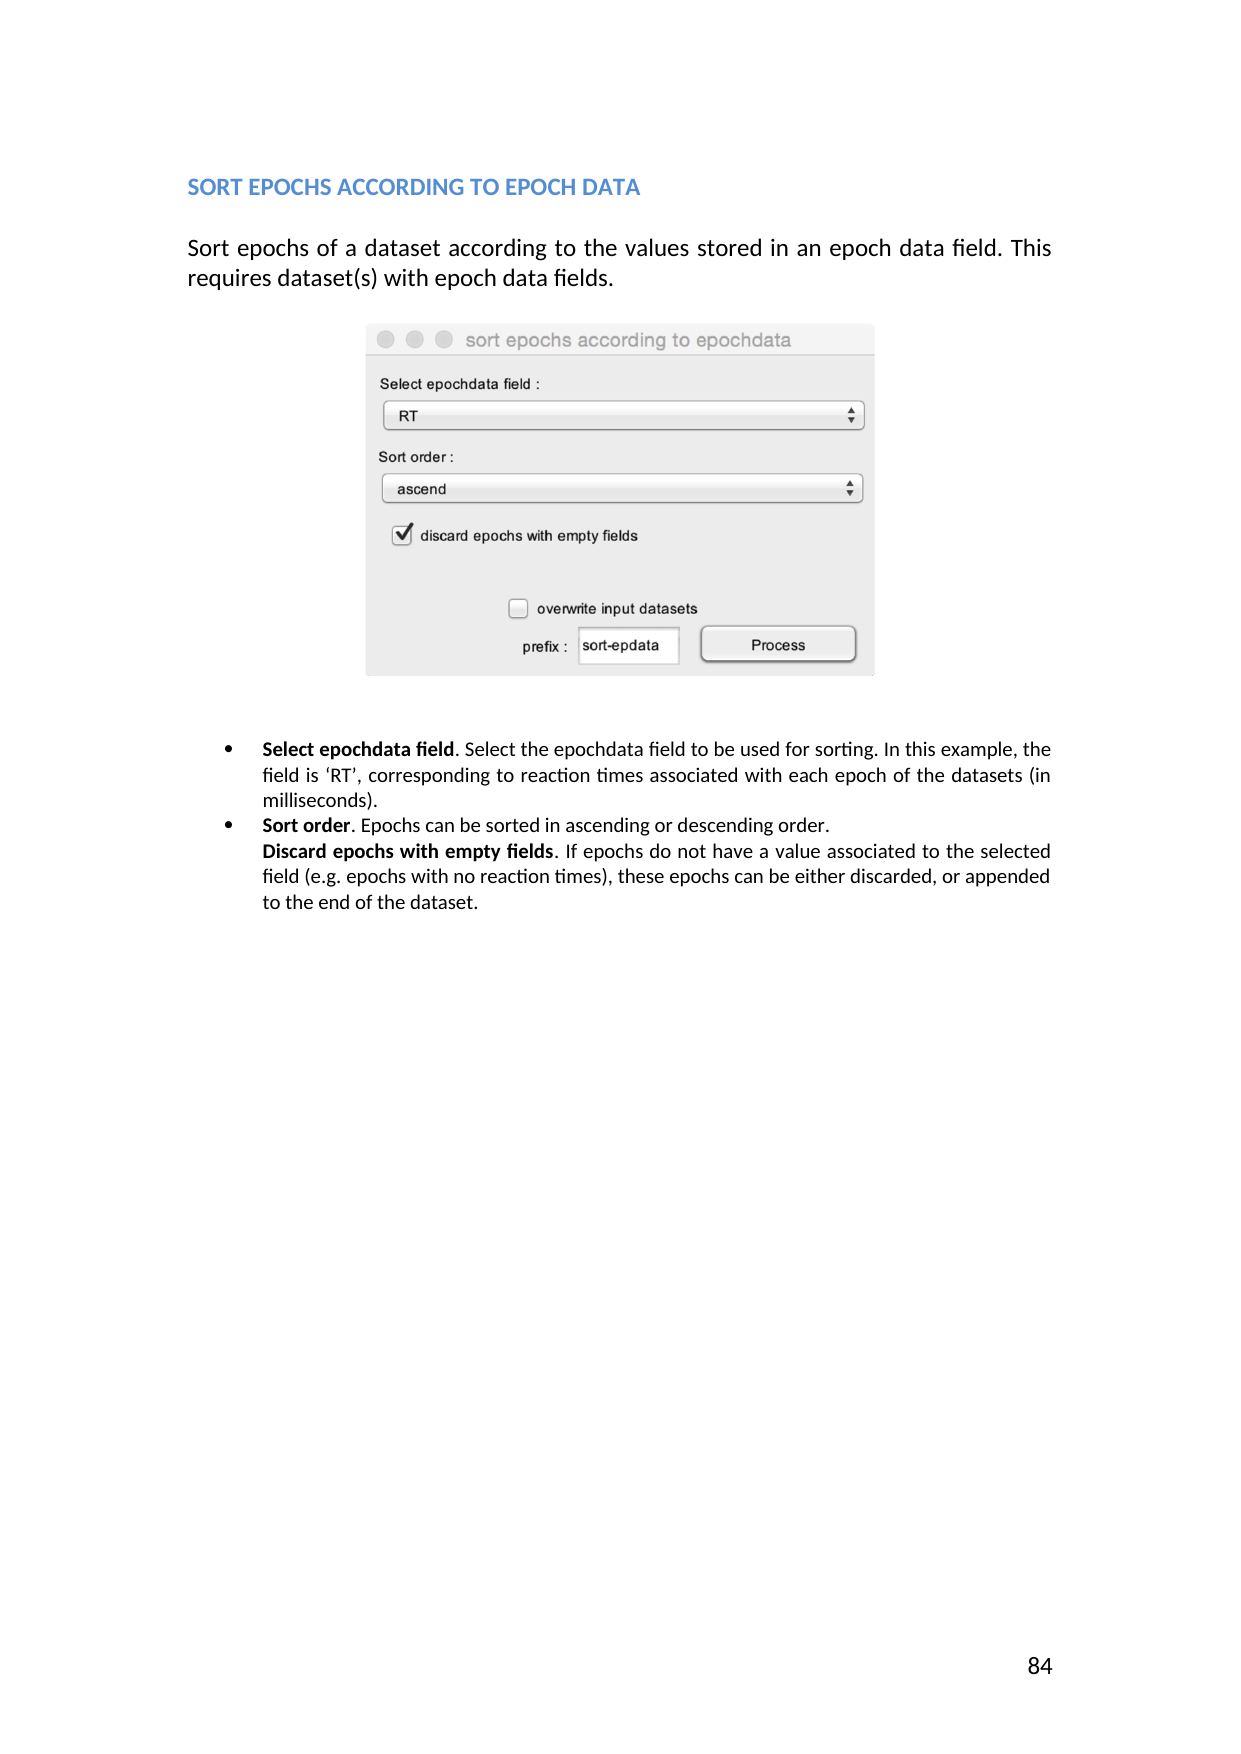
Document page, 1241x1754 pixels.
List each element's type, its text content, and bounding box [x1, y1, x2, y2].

list Sort order. Epochs can be sorted in ascending or descending order. [225, 813, 1053, 838]
list Discard epochs with empty fields. If epochs do not have a value associated to the selected field (e.g. epochs with no reaction times), these epochs can be either discarded, or appended to the end of the dataset. [262, 838, 1053, 914]
text Sort epochs of a dataset according to the values stored in an epoch data field. This requires dataset(s) with epoch data fields. [187, 232, 1053, 293]
list Select epochdata field. Select the epochdata field to be used for sorting. In this example, the field is ‘RT’, corresponding to reaction times associated with each epoch of the datasets (in milliseconds). [225, 736, 1053, 813]
subtitle SORT EPOCHS ACCORDING TO EPOCH DATA [187, 171, 1053, 201]
picture [365, 323, 875, 676]
